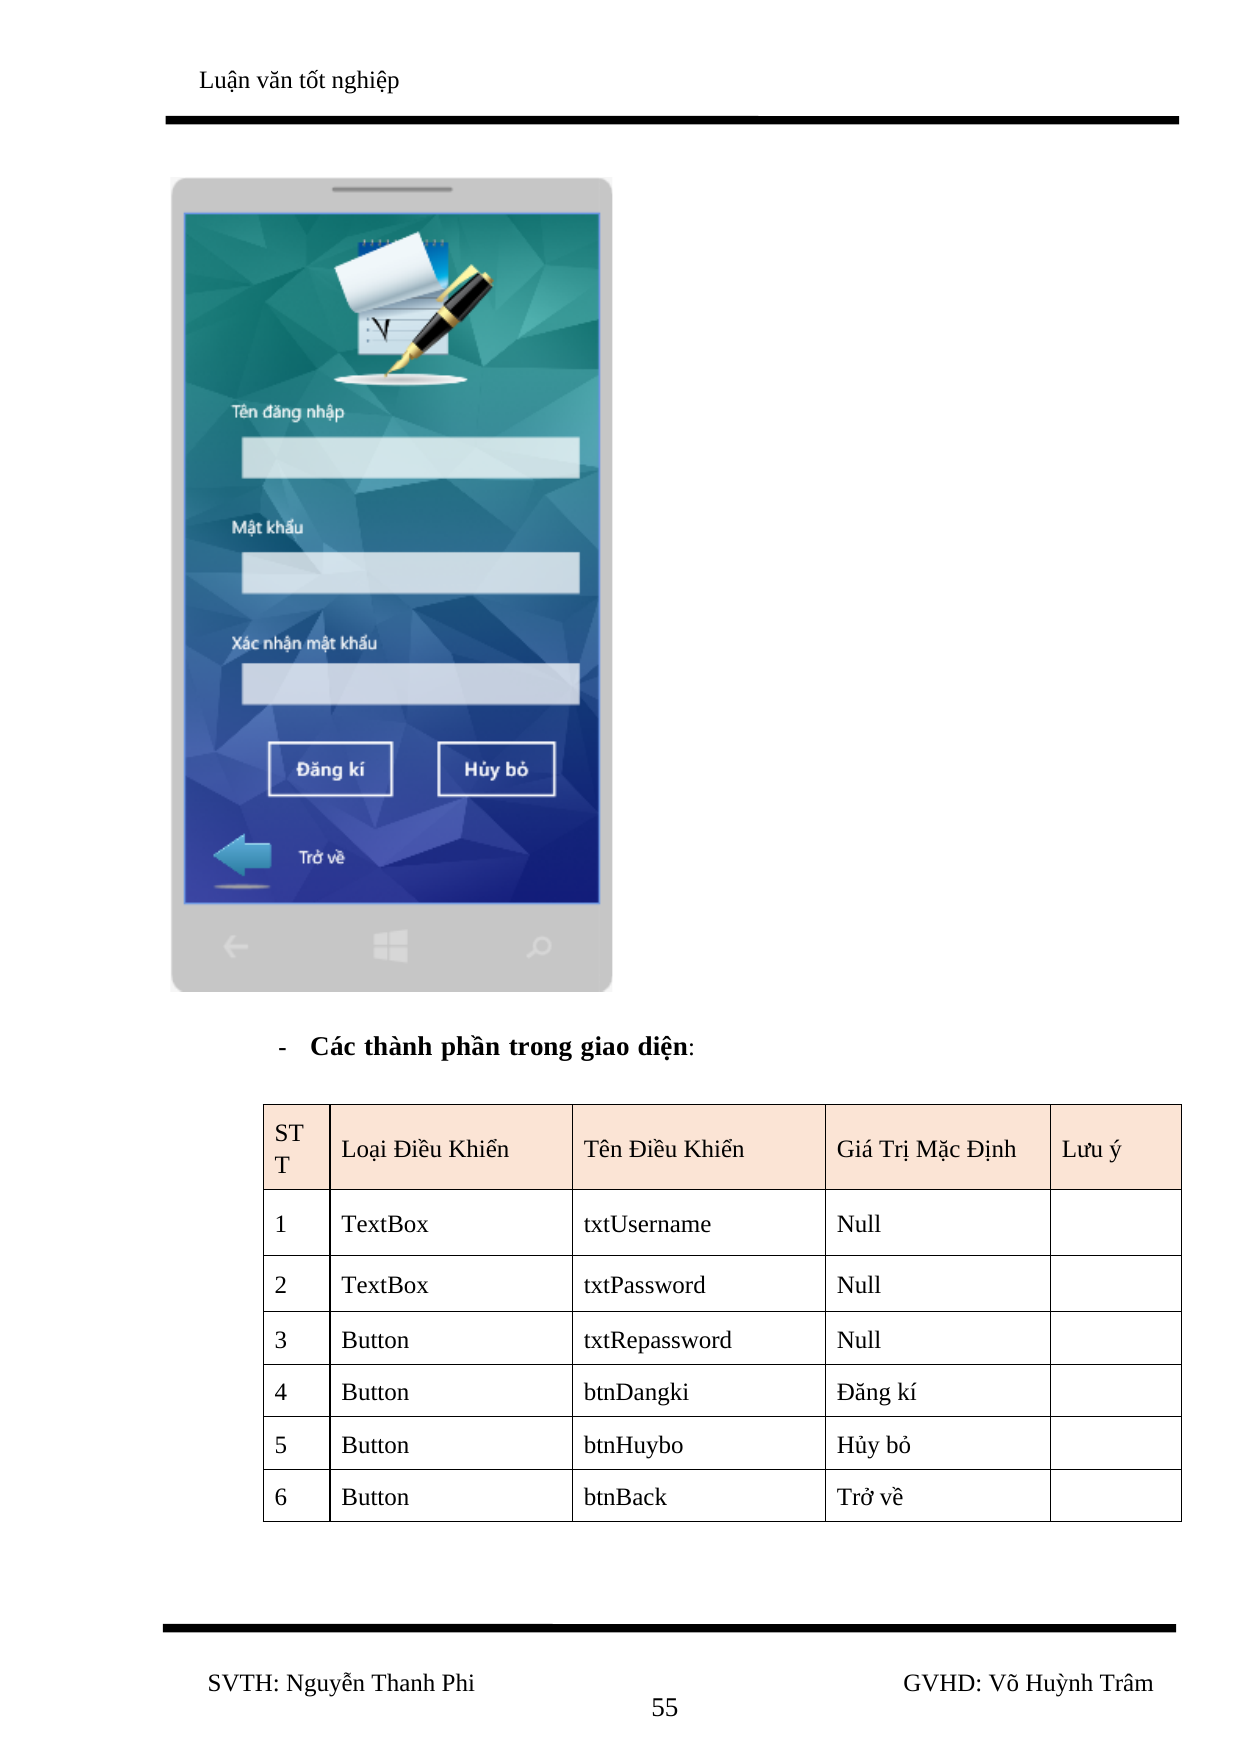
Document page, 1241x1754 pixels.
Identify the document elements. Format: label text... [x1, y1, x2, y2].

table_cell [1051, 1365, 1181, 1416]
table_header STT [264, 1105, 329, 1189]
table_cell 1 [264, 1190, 329, 1255]
picture [170, 177, 613, 992]
table_cell Trở về [826, 1470, 1050, 1521]
table_cell TextBox [331, 1256, 572, 1311]
table_cell TextBox [331, 1190, 572, 1255]
text - Các thành phần trong giao diện: [207, 1030, 1124, 1062]
table_cell 4 [264, 1365, 329, 1416]
table_header Tên Điều Khiển [573, 1105, 825, 1189]
table_cell [1051, 1256, 1181, 1311]
table_header Loại Điều Khiển [331, 1105, 572, 1189]
table_header Giá Trị Mặc Định [826, 1105, 1050, 1189]
table_cell txtPassword [573, 1256, 825, 1311]
table_cell Hủy bỏ [826, 1417, 1050, 1469]
table_cell [1051, 1417, 1181, 1469]
table_cell Button [331, 1365, 572, 1416]
table_header Lưu ý [1051, 1105, 1181, 1189]
table_cell Button [331, 1312, 572, 1364]
table_cell [1051, 1470, 1181, 1521]
table_cell 3 [264, 1312, 329, 1364]
table_cell btnHuybo [573, 1417, 825, 1469]
table_cell btnDangki [573, 1365, 825, 1416]
table_cell txtRepassword [573, 1312, 825, 1364]
table_cell 5 [264, 1417, 329, 1469]
table_cell Null [826, 1256, 1050, 1311]
table_cell txtUsername [573, 1190, 825, 1255]
table_cell Null [826, 1312, 1050, 1364]
table_cell Button [331, 1470, 572, 1521]
table_cell Button [331, 1417, 572, 1469]
table_cell [1051, 1312, 1181, 1364]
table_cell 6 [264, 1470, 329, 1521]
table_cell Đăng kí [826, 1365, 1050, 1416]
table_cell [1051, 1190, 1181, 1255]
table_cell btnBack [573, 1470, 825, 1521]
table_cell Null [826, 1190, 1050, 1255]
table_cell 2 [264, 1256, 329, 1311]
